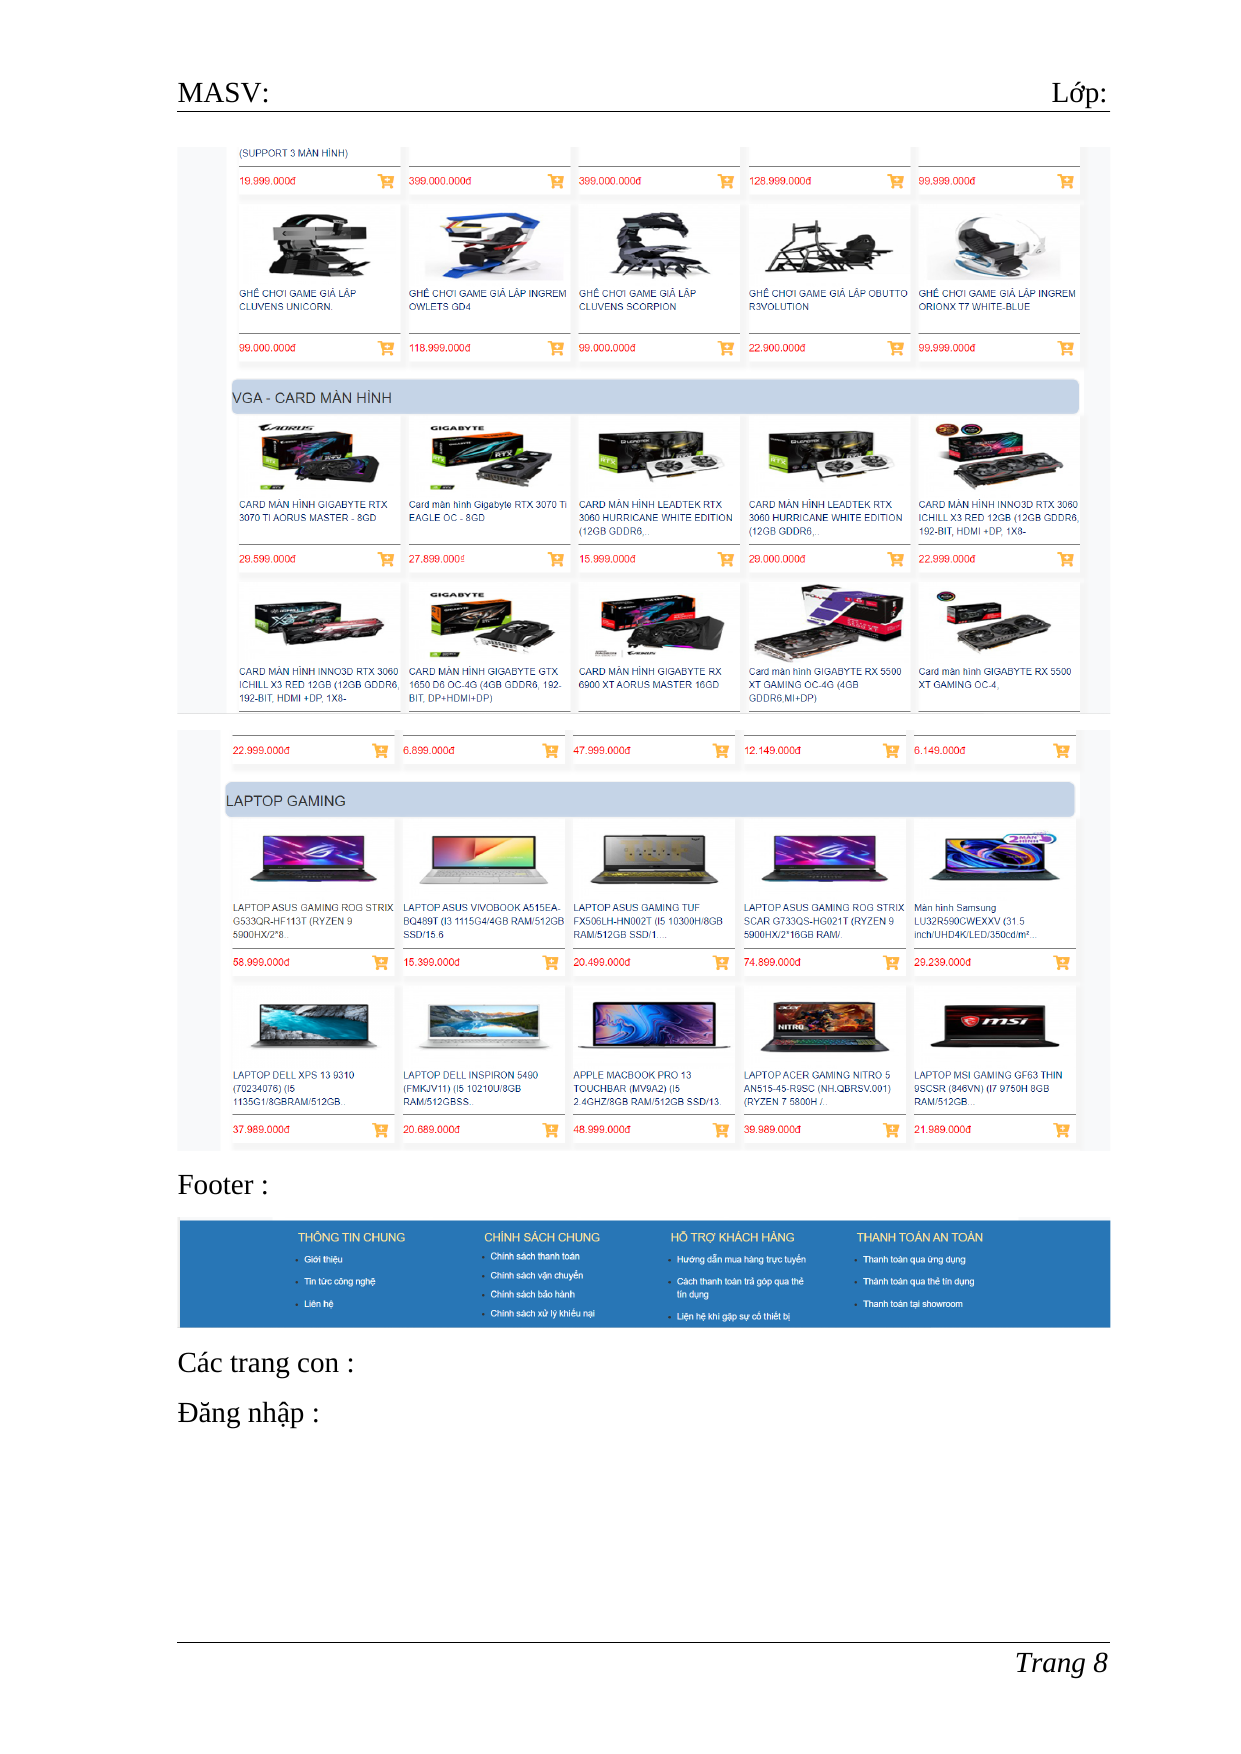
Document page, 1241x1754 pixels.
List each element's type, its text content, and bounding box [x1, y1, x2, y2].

text Các trang con : [177, 1345, 1110, 1378]
picture [177, 730, 1111, 1151]
text Đăng nhập : [177, 1395, 1110, 1429]
text Footer : [177, 1167, 1110, 1201]
picture [177, 1217, 1111, 1328]
picture [177, 147, 1111, 714]
